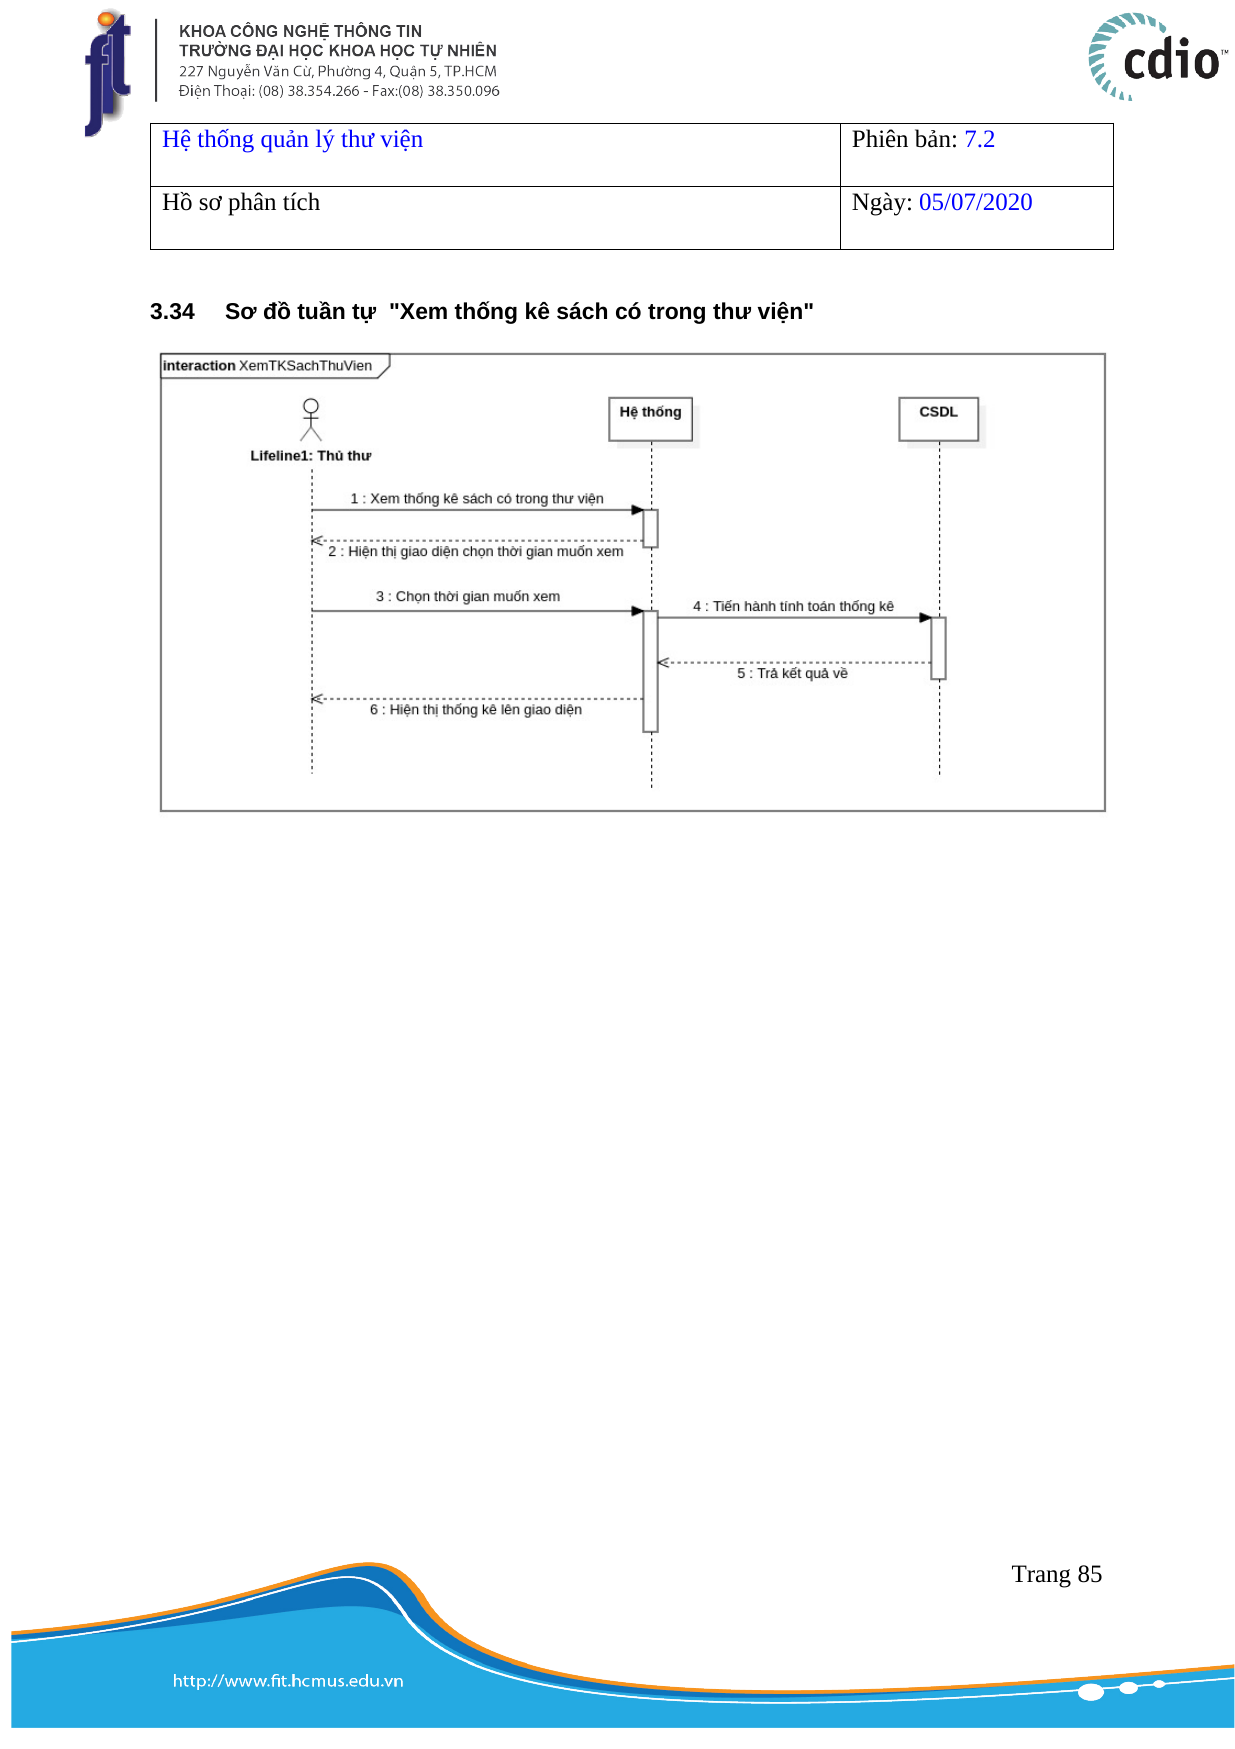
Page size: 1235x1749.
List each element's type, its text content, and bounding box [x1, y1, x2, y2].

picture [151, 124, 840, 161]
picture [841, 124, 1113, 161]
picture [61, 2, 1235, 161]
picture [150, 343, 1149, 855]
subtitle Sơ đồ tuần tự "Xem thống kê sách có trong thư viện" [150, 298, 1084, 324]
picture [11, 1558, 1235, 1728]
